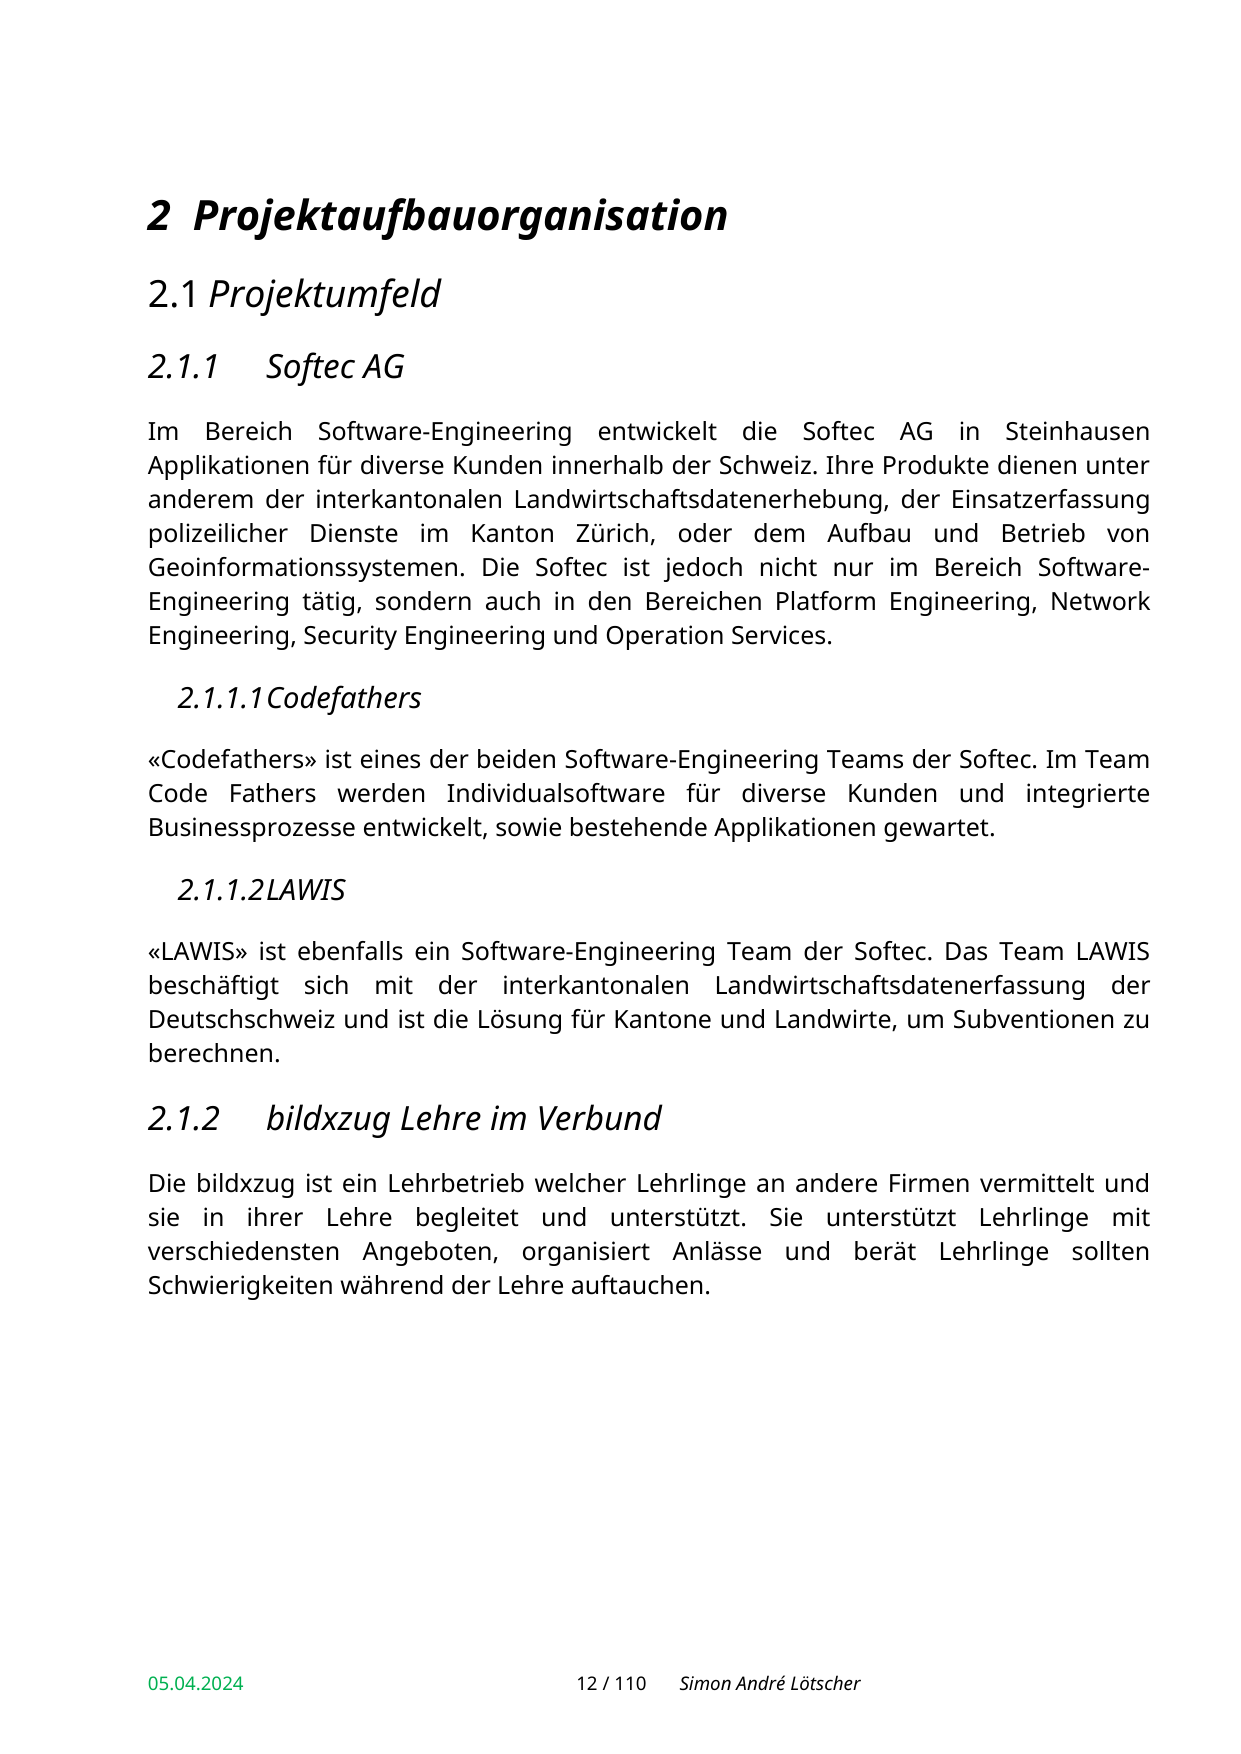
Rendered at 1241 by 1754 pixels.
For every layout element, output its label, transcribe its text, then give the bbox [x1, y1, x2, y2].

text Softec AG [148, 343, 1152, 388]
text «LAWIS» ist ebenfalls ein Software-Engineering Team der Softec. Das Team LAWIS beschäftigt sich mit der interkantonalen Landwirtschaftsdatenerfassung der Deutschschweiz und ist die Lösung für Kantone und Landwirte, um Subventionen zu berechnen. [148, 933, 1152, 1070]
text Projektumfeld [148, 267, 1152, 318]
text Die bildxzug ist ein Lehrbetrieb welcher Lehrlinge an andere Firmen vermittelt und sie in ihrer Lehre begleitet und unterstützt. Sie unterstützt Lehrlinge mit verschiedensten Angeboten, organisiert Anlässe und berät Lehrlinge sollten Schwierigkeiten während der Lehre auftauchen. [148, 1165, 1152, 1301]
text «Codefathers» ist eines der beiden Software-Engineering Teams der Softec. Im Team Code Fathers werden Individualsoftware für diverse Kunden und integrierte Businessprozesse entwickelt, sowie bestehende Applikationen gewartet. [148, 742, 1152, 844]
text Im Bereich Software-Engineering entwickelt die Softec AG in Steinhausen Applikationen für diverse Kunden innerhalb der Schweiz. Ihre Produkte dienen unter anderem der interkantonalen Landwirtschaftsdatenerhebung, der Einsatzerfassung polizeilicher Dienste im Kanton Zürich, oder dem Aufbau und Betrieb von Geoinformationssystemen. Die Softec ist jedoch nicht nur im Bereich Software-Engineering tätig, sondern auch in den Bereichen Platform Engineering, Network Engineering, Security Engineering und Operation Services. [148, 413, 1152, 652]
text Projektaufbauorganisation [148, 185, 1152, 242]
text Codefathers [177, 677, 1152, 717]
text bildxzug Lehre im Verbund [148, 1095, 1152, 1140]
text LAWIS [177, 869, 1152, 908]
